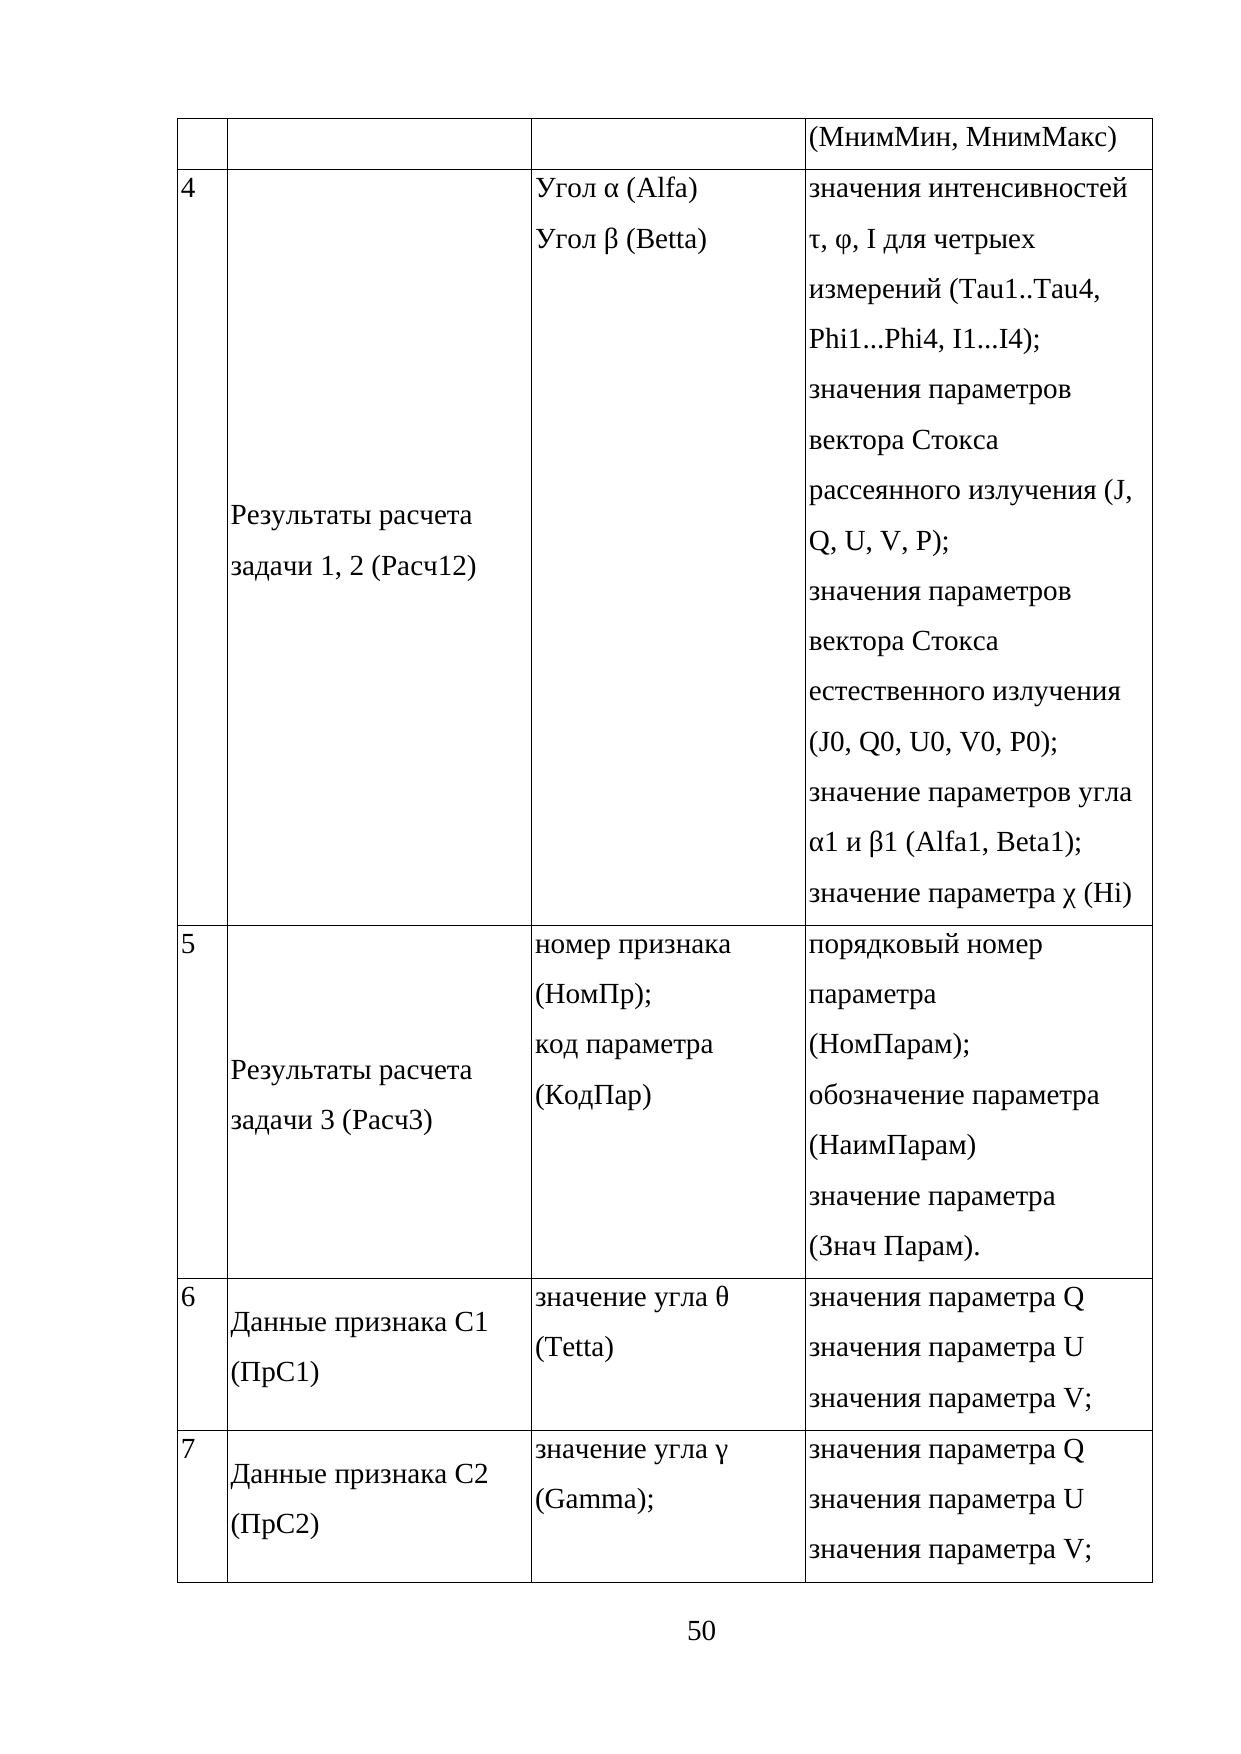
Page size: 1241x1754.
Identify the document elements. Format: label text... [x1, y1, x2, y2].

table_cell 3 [178, 119, 227, 169]
table_cell Результаты расчета задачи 3 (Расч3) [228, 926, 531, 1278]
table_cell значения параметра Q значения параметра U значения параметра V; [806, 1431, 1152, 1582]
table_cell 7 [178, 1431, 227, 1582]
table_cell 6 [178, 1279, 227, 1430]
table_cell значение угла θ (Tetta) [532, 1279, 805, 1430]
table_cell Результаты расчета задачи 1, 2 (Расч12) [228, 170, 531, 925]
table_cell значения параметра Q значения параметра U значения параметра V; [806, 1279, 1152, 1430]
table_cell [806, 119, 1152, 169]
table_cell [228, 119, 531, 169]
table_cell номер признака (НомПр); код параметра (КодПар) [532, 926, 805, 1278]
table_cell 4 [178, 170, 227, 925]
table_cell значения интенсивностей τ, φ, I для четрыех измерений (Tau1..Tau4, Phi1...Phi4, I1...I4); значения параметров вектора Стокса рассеянного излучения (J, Q, U, V, P); значения параметров вектора Стокса естественного излучения (J0, Q0, U0, V0, P0); значение параметров угла α1 и β1 (Alfa1, Beta1); значение параметра χ (Hi) [806, 170, 1152, 925]
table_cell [532, 119, 805, 169]
table_cell порядковый номер параметра (НомПарам); обозначение параметра (НаимПарам) значение параметра (Знач Парам). [806, 926, 1152, 1278]
table_cell Угол α (Alfa) Угол β (Betta) [532, 170, 805, 925]
table_cell значение угла γ (Gamma); [532, 1431, 805, 1582]
table_cell Данные признака C2 (ПрС2) [228, 1431, 531, 1582]
table_cell Данные признака C1 (ПрС1) [228, 1279, 531, 1430]
table_cell 5 [178, 926, 227, 1278]
